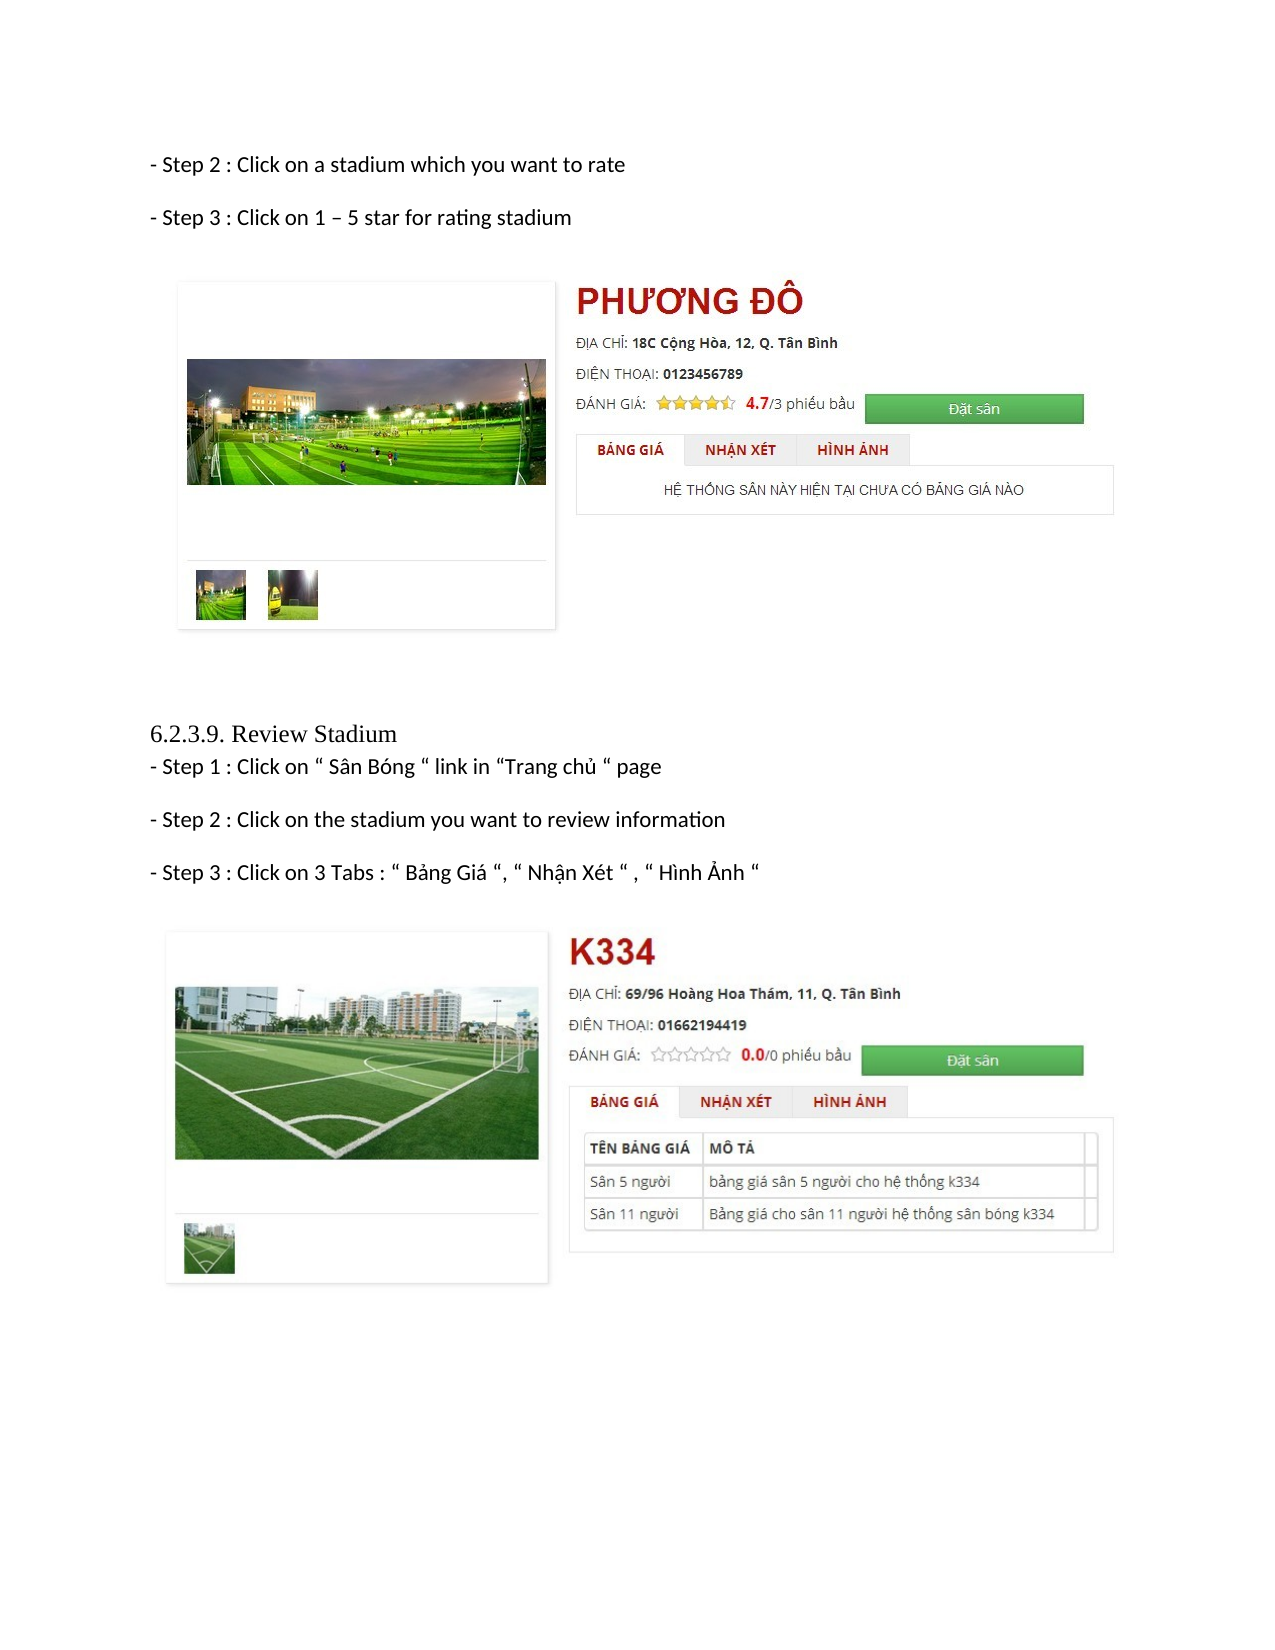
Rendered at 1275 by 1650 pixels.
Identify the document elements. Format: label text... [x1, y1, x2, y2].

picture [150, 911, 1125, 1295]
text - Step 1 : Click on “ Sân Bóng “ link in “Trang chủ “ page [150, 752, 1125, 780]
text - Step 2 : Click on the stadium you want to review information [150, 805, 1125, 833]
subtitle 6.2.3.9. Review Stadium [150, 719, 1125, 748]
text - Step 3 : Click on 1 – 5 star for rating stadium [150, 203, 1125, 231]
text - Step 3 : Click on 3 Tabs : “ Bảng Giá “, “ Nhận Xét “ , “ Hình Ảnh “ [150, 858, 1125, 886]
text - Step 2 : Click on a stadium which you want to rate [150, 150, 1125, 178]
picture [150, 256, 1125, 641]
